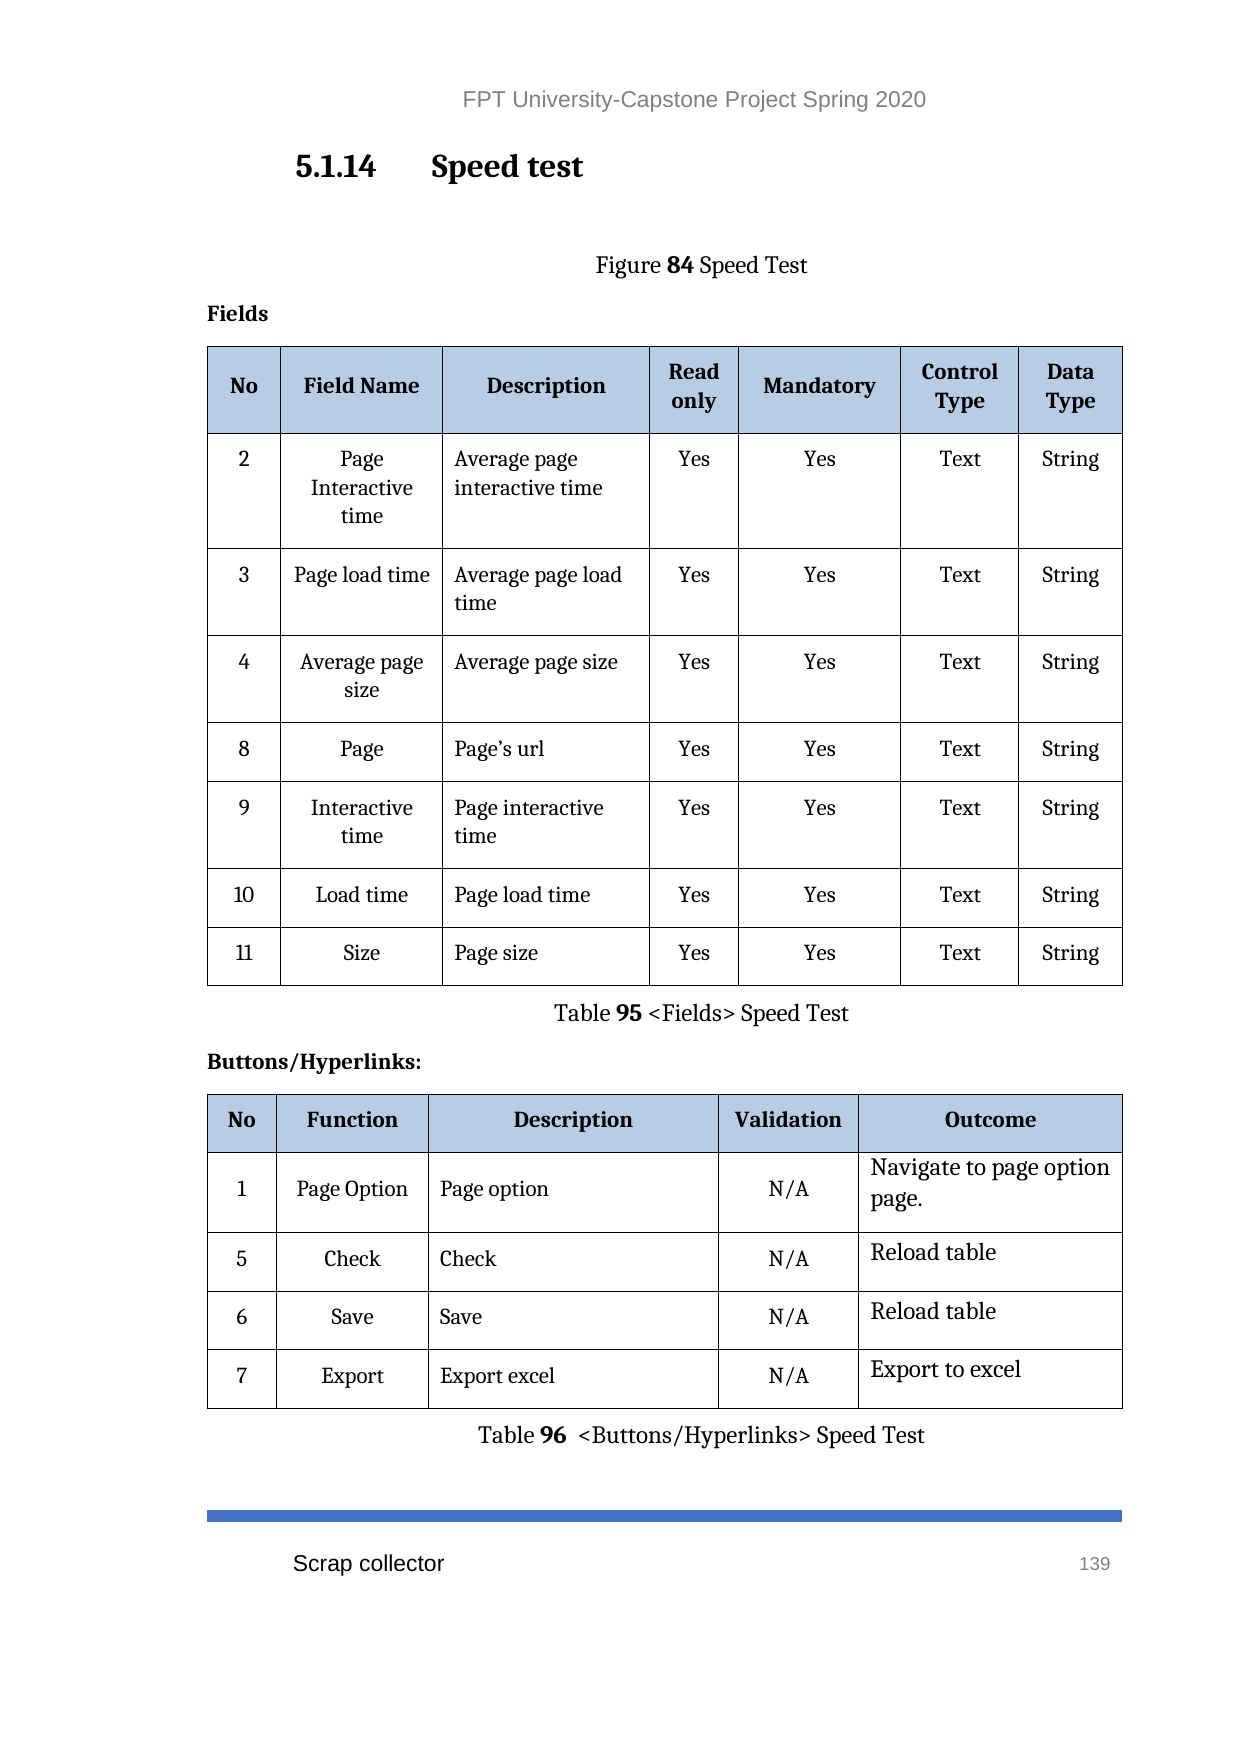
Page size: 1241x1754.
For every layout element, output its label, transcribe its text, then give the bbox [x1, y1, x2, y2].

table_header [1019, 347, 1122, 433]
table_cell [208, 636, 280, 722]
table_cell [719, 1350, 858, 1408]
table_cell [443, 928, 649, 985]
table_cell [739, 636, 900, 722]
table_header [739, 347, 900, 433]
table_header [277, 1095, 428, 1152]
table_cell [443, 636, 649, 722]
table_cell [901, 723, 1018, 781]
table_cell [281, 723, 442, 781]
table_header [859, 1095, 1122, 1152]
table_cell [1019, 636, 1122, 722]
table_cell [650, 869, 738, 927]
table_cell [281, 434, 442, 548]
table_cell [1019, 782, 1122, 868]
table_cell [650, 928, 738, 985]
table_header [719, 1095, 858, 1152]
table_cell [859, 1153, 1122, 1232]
text Buttons/Hyperlinks: [207, 1048, 1122, 1075]
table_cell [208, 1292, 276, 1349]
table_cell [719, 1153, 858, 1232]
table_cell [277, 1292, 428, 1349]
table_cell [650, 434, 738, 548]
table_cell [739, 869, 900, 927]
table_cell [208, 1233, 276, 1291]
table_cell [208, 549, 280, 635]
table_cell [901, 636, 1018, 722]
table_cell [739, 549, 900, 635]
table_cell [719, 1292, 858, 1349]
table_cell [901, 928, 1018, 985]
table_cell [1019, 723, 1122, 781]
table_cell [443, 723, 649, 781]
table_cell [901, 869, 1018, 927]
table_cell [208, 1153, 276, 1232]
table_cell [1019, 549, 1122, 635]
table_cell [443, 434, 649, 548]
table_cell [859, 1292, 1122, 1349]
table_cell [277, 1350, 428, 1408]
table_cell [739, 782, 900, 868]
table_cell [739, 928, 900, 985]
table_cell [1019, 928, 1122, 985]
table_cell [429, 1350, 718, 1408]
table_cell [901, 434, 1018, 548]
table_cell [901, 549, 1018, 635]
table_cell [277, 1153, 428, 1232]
subtitle Speed test [295, 148, 1122, 186]
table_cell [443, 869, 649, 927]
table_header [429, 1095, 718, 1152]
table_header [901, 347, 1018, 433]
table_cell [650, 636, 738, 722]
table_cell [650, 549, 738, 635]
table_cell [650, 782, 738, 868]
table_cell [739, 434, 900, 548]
text Fields [207, 300, 1122, 327]
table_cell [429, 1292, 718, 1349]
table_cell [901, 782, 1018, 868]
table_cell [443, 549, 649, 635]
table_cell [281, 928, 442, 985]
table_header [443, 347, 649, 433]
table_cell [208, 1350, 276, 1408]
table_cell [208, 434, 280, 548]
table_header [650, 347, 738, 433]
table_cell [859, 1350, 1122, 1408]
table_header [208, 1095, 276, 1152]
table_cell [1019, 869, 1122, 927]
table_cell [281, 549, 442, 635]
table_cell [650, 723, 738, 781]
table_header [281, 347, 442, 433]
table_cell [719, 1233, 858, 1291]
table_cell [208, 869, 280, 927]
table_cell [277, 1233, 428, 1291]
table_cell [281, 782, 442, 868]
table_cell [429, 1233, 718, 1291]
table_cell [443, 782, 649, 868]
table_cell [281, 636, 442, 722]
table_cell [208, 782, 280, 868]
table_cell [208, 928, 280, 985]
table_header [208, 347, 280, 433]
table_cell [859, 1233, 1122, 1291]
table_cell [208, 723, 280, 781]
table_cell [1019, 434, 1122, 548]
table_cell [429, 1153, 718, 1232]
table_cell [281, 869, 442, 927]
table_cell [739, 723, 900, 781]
